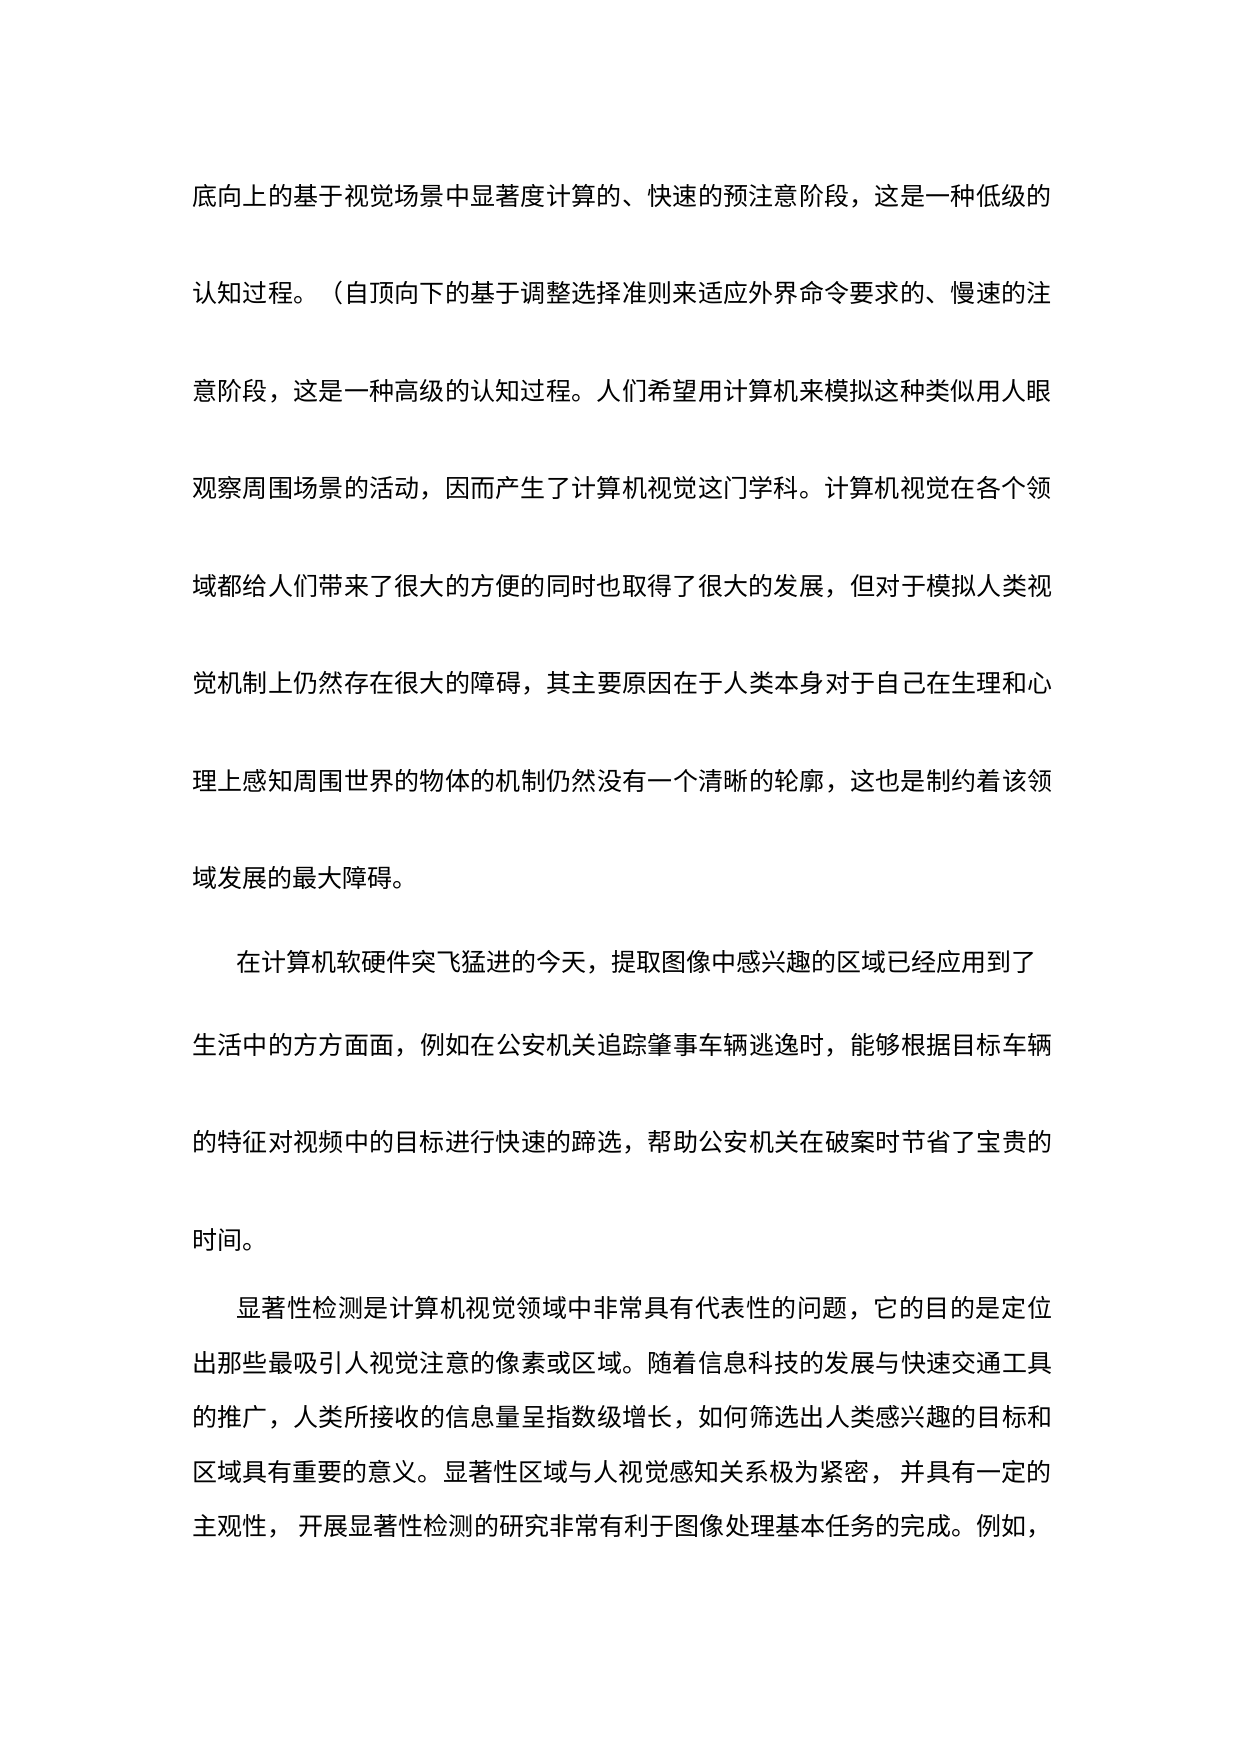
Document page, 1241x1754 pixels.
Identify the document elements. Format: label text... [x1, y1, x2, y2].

text 在计算机软硬件突飞猛进的今天，提取图像中感兴趣的区域已经应用到了 [192, 928, 1053, 993]
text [192, 1289, 1053, 1543]
text 生活中的方方面面，例如在公安机关追踪肇事车辆逃逸时，能够根据目标车辆的特征对视频中的目标进行快速的蹄选，帮助公安机关在破案时节省了宝贵的时间。 [192, 1011, 1053, 1271]
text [192, 162, 1053, 909]
